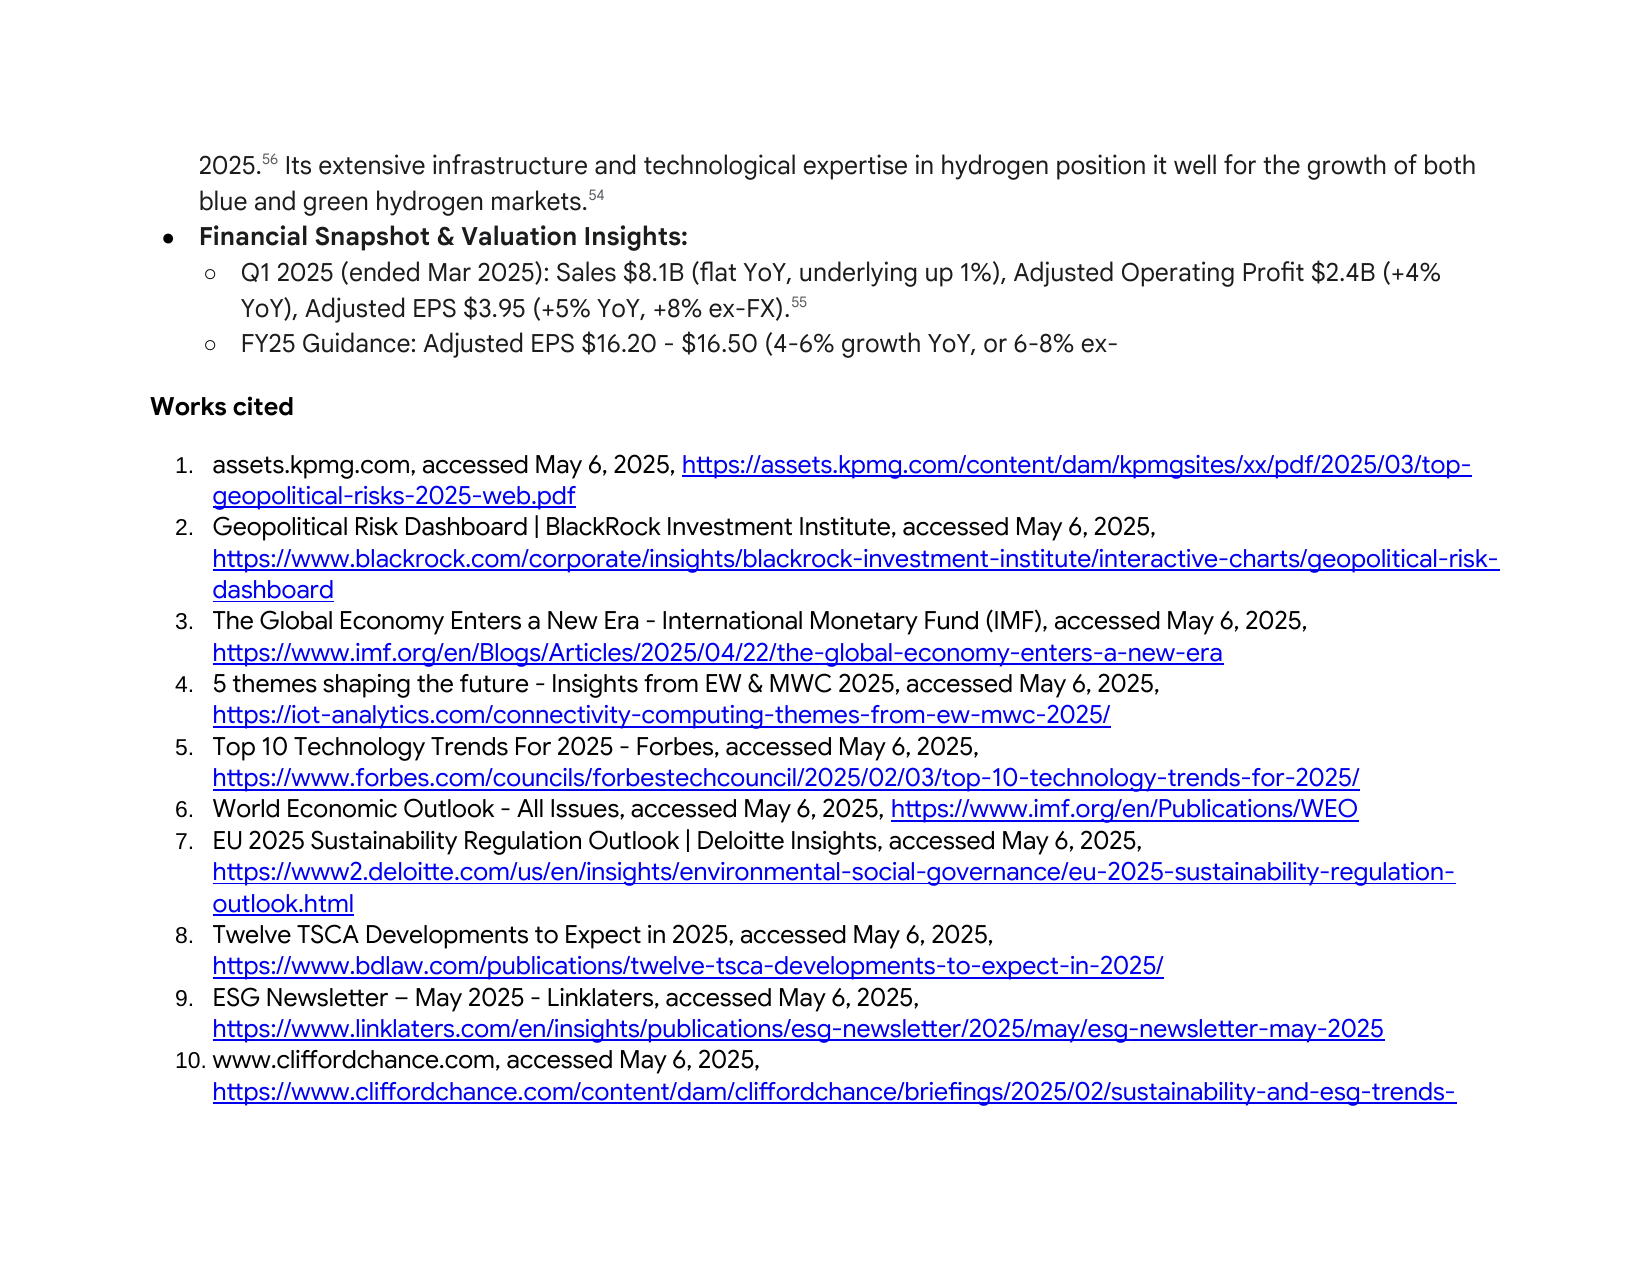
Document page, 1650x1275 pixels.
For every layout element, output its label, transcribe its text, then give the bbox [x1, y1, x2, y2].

list FY25 Guidance: Adjusted EPS $16.20 - $16.50 (4-6% growth YoY, or 6-8% ex- [203, 329, 1500, 360]
list World Economic Outlook - All Issues, accessed May 6, 2025, https://www.imf.org/en/Publications/WEO [175, 794, 1500, 825]
subtitle Works cited [150, 391, 1500, 422]
list assets.kpmg.com, accessed May 6, 2025, https://assets.kpmg.com/content/dam/kpmgsites/xx/pdf/2025/03/top-geopolitical-risks-2025-web.pdf [175, 449, 1500, 512]
list ESG Newsletter – May 2025 - Linklaters, accessed May 6, 2025, https://www.linklaters.com/en/insights/publications/esg-newsletter/2025/may/esg-newsletter-may-2025 [175, 982, 1500, 1044]
list EU 2025 Sustainability Regulation Outlook | Deloitte Insights, accessed May 6, 2025, https://www2.deloitte.com/us/en/insights/environmental-social-governance/eu-2025-sustainability-regulation-outlook.html [175, 825, 1500, 919]
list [161, 150, 1500, 217]
list Geopolitical Risk Dashboard | BlackRock Investment Institute, accessed May 6, 2025, https://www.blackrock.com/corporate/insights/blackrock-investment-institute/interactive-charts/geopolitical-risk-dashboard [175, 512, 1500, 606]
list Top 10 Technology Trends For 2025 - Forbes, accessed May 6, 2025, https://www.forbes.com/councils/forbestechcouncil/2025/02/03/top-10-technology-trends-for-2025/ [175, 731, 1500, 794]
list Twelve TSCA Developments to Expect in 2025, accessed May 6, 2025, https://www.bdlaw.com/publications/twelve-tsca-developments-to-expect-in-2025/ [175, 919, 1500, 982]
list The Global Economy Enters a New Era - International Monetary Fund (IMF), accessed May 6, 2025, https://www.imf.org/en/Blogs/Articles/2025/04/22/the-global-economy-enters-a-new-era [175, 606, 1500, 668]
list Q1 2025 (ended Mar 2025): Sales $8.1B (flat YoY, underlying up 1%), Adjusted Operating Profit $2.4B (+4% YoY), Adjusted EPS $3.95 (+5% YoY, +8% ex-FX).55 [203, 257, 1500, 324]
list 5 themes shaping the future - Insights from EW & MWC 2025, accessed May 6, 2025, https://iot-analytics.com/connectivity-computing-themes-from-ew-mwc-2025/ [175, 668, 1500, 731]
list Financial Snapshot & Valuation Insights: [161, 221, 1500, 253]
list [175, 1044, 1500, 1107]
